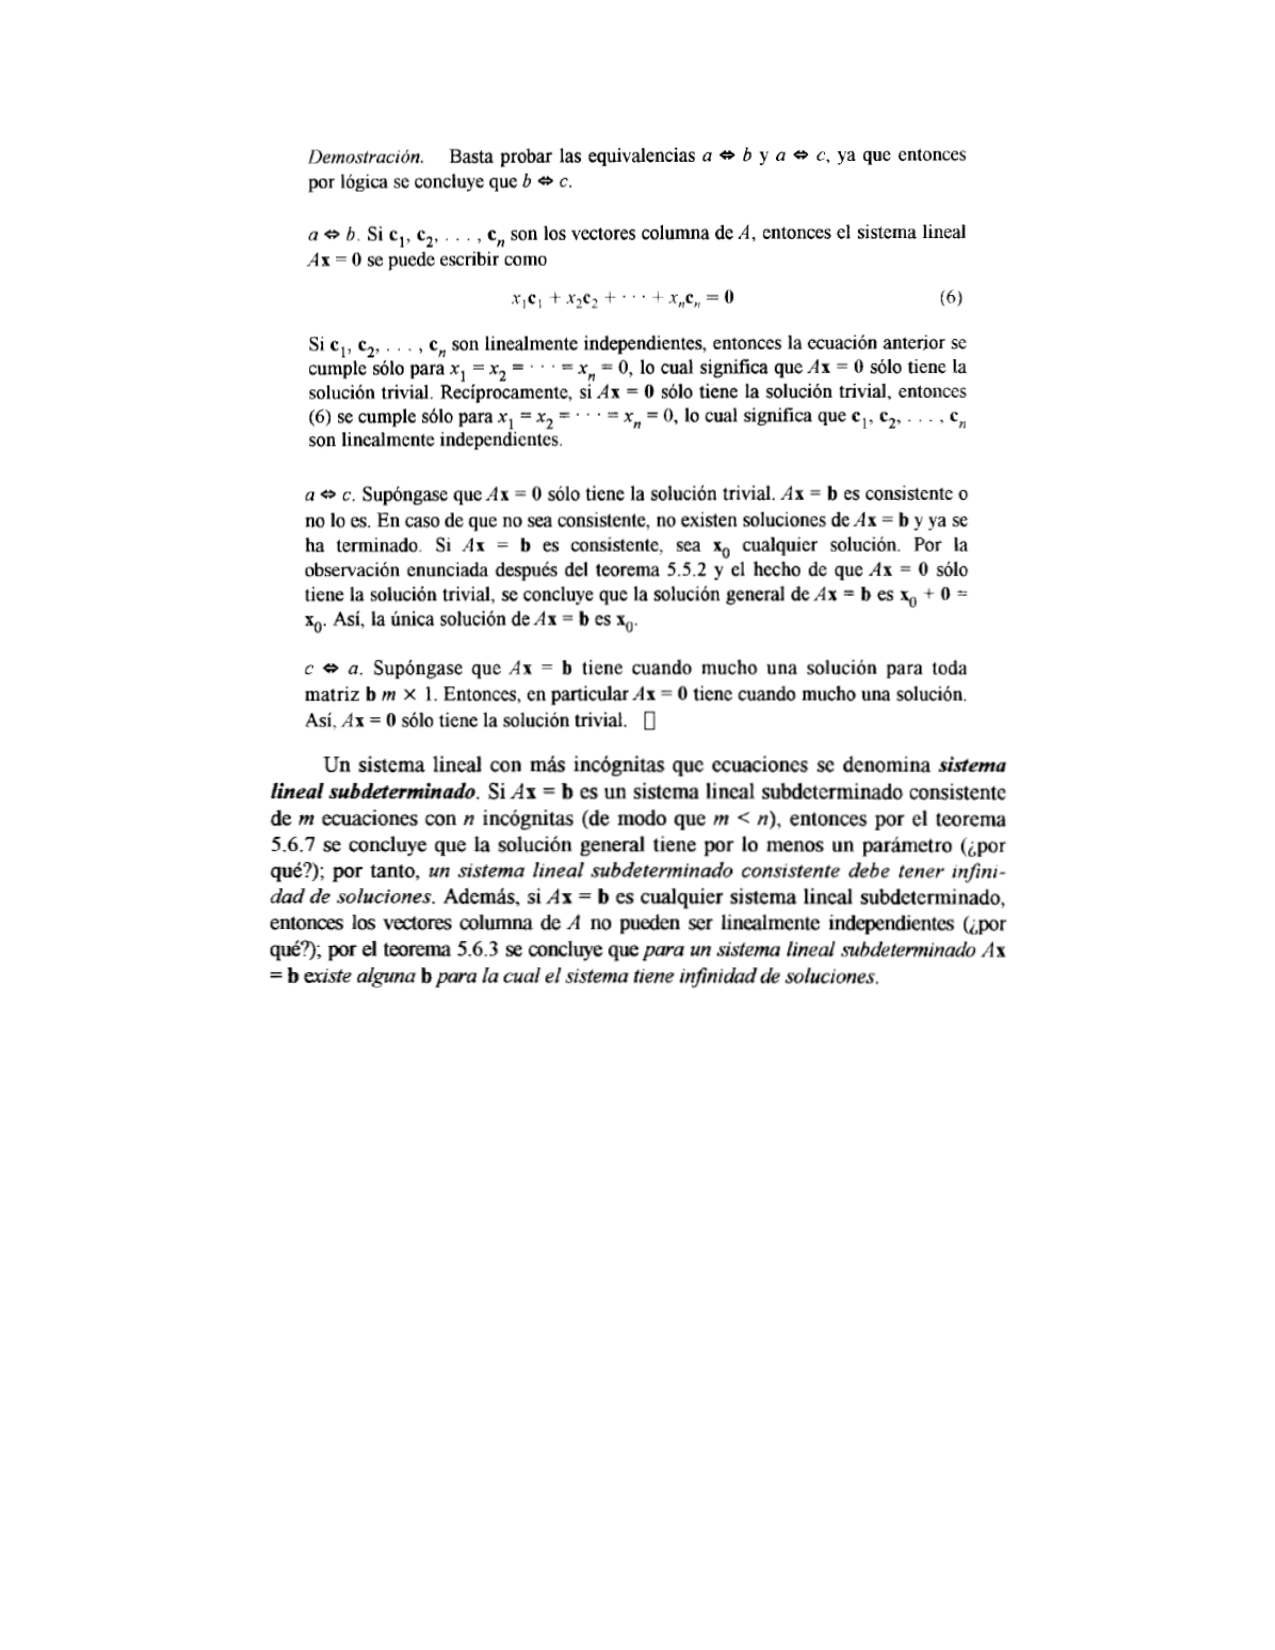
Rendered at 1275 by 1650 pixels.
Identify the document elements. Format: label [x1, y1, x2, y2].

picture [305, 147, 970, 460]
picture [264, 754, 1011, 995]
picture [297, 478, 978, 736]
